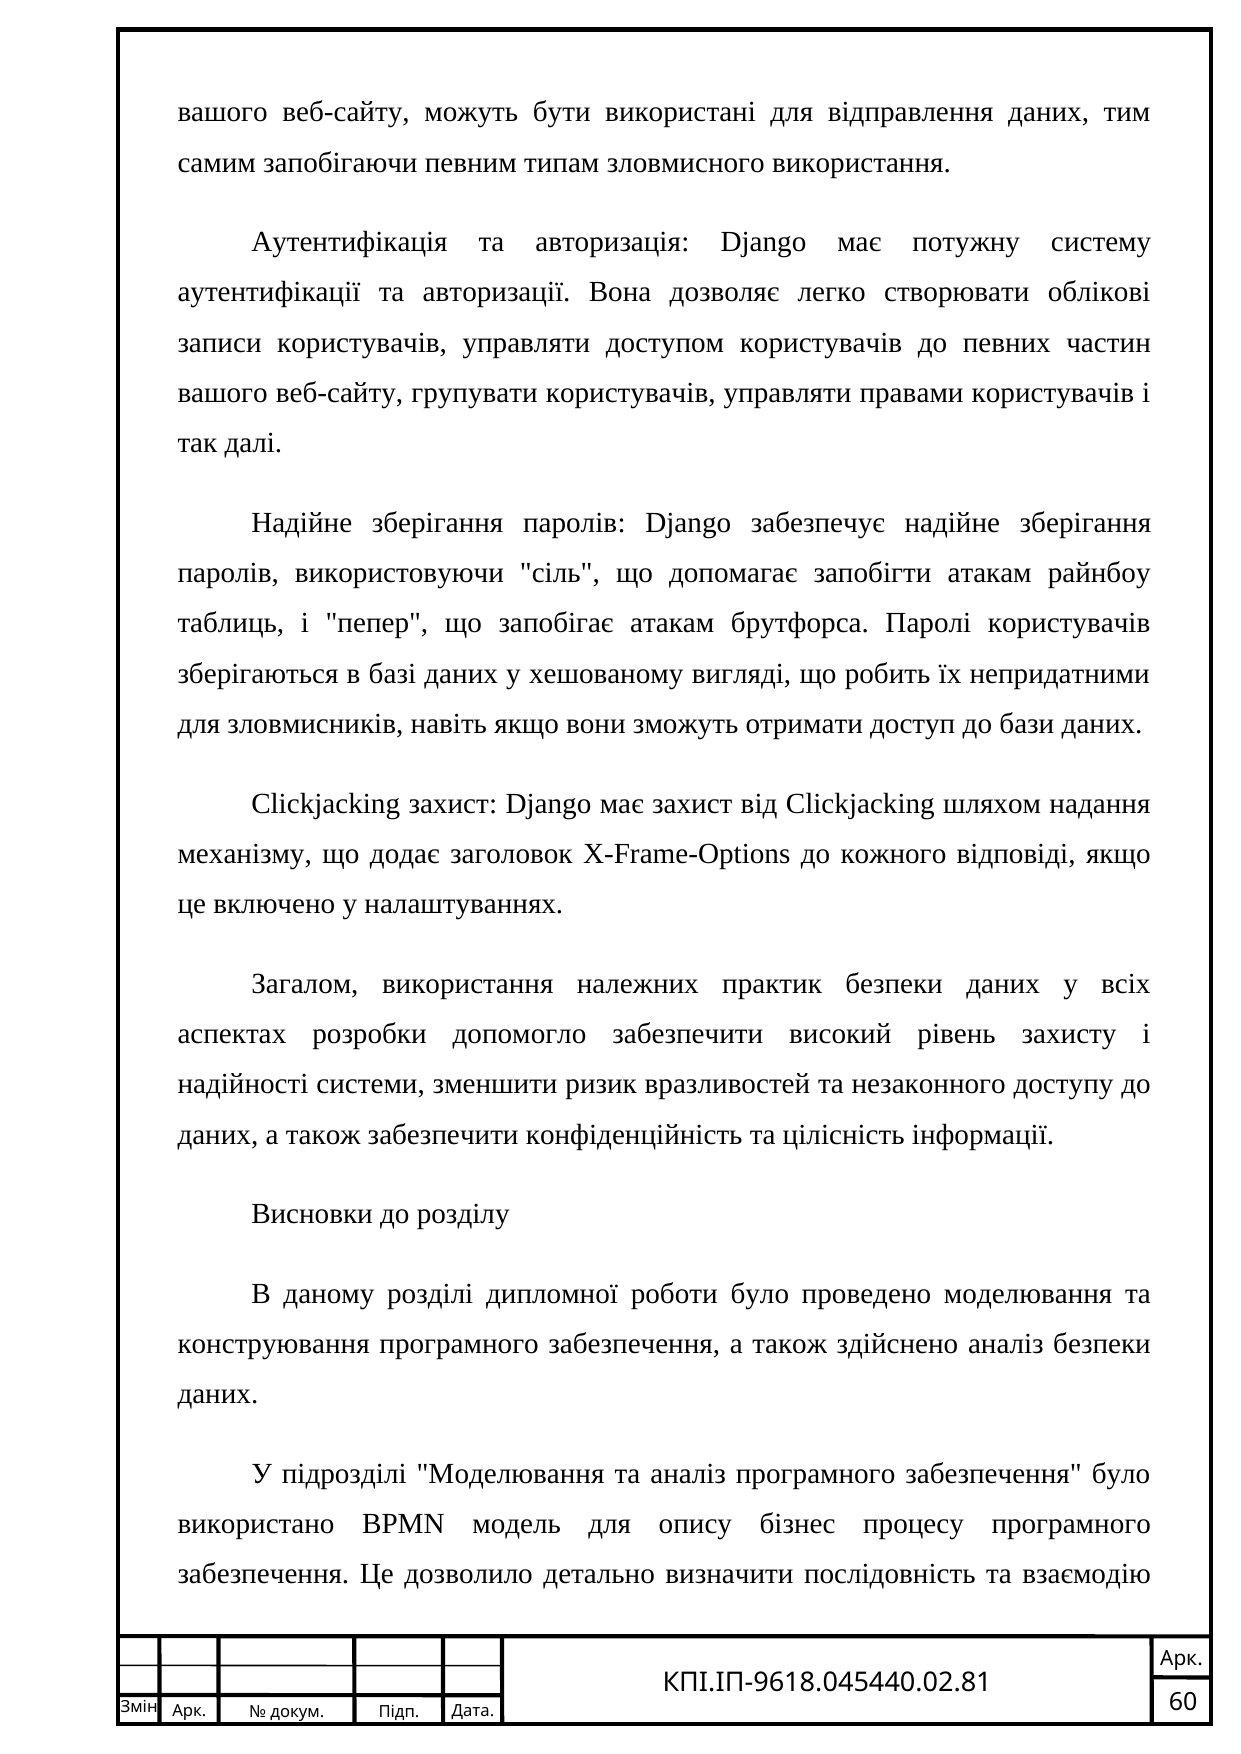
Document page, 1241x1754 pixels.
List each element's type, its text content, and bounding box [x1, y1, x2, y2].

subtitle Висновки до розділу [251, 1196, 1152, 1230]
text Clickjacking захист: Django має захист від Clickjacking шляхом надання механізму, що додає заголовок X-Frame-Options до кожного відповіді, якщо це включено у налаштуваннях. [177, 786, 1152, 920]
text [177, 1456, 1152, 1590]
text Загалом, використання належних практик безпеки даних у всіх аспектах розробки допомогло забезпечити високий рівень захисту і надійності системи, зменшити ризик вразливостей та незаконного доступу до даних, а також забезпечити конфіденційність та цілісність інформації. [177, 966, 1152, 1150]
text Аутентифікація та авторизація: Django має потужну систему аутентифікації та авторизації. Вона дозволяє легко створювати облікові записи користувачів, управляти доступом користувачів до певних частин вашого веб-сайту, групувати користувачів, управляти правами користувачів і так далі. [177, 224, 1152, 459]
text Надійне зберігання паролів: Django забезпечує надійне зберігання паролів, використовуючи "сіль", що допомагає запобігти атакам райнбоу таблиць, і "пепер", що запобігає атакам брутфорса. Паролі користувачів зберігаються в базі даних у хешованому вигляді, що робить їх непридатними для зловмисників, навіть якщо вони зможуть отримати доступ до бази даних. [177, 505, 1152, 740]
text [177, 94, 1152, 178]
text В даному розділі дипломної роботи було проведено моделювання та конструювання програмного забезпечення, а також здійснено аналіз безпеки даних. [177, 1276, 1152, 1410]
